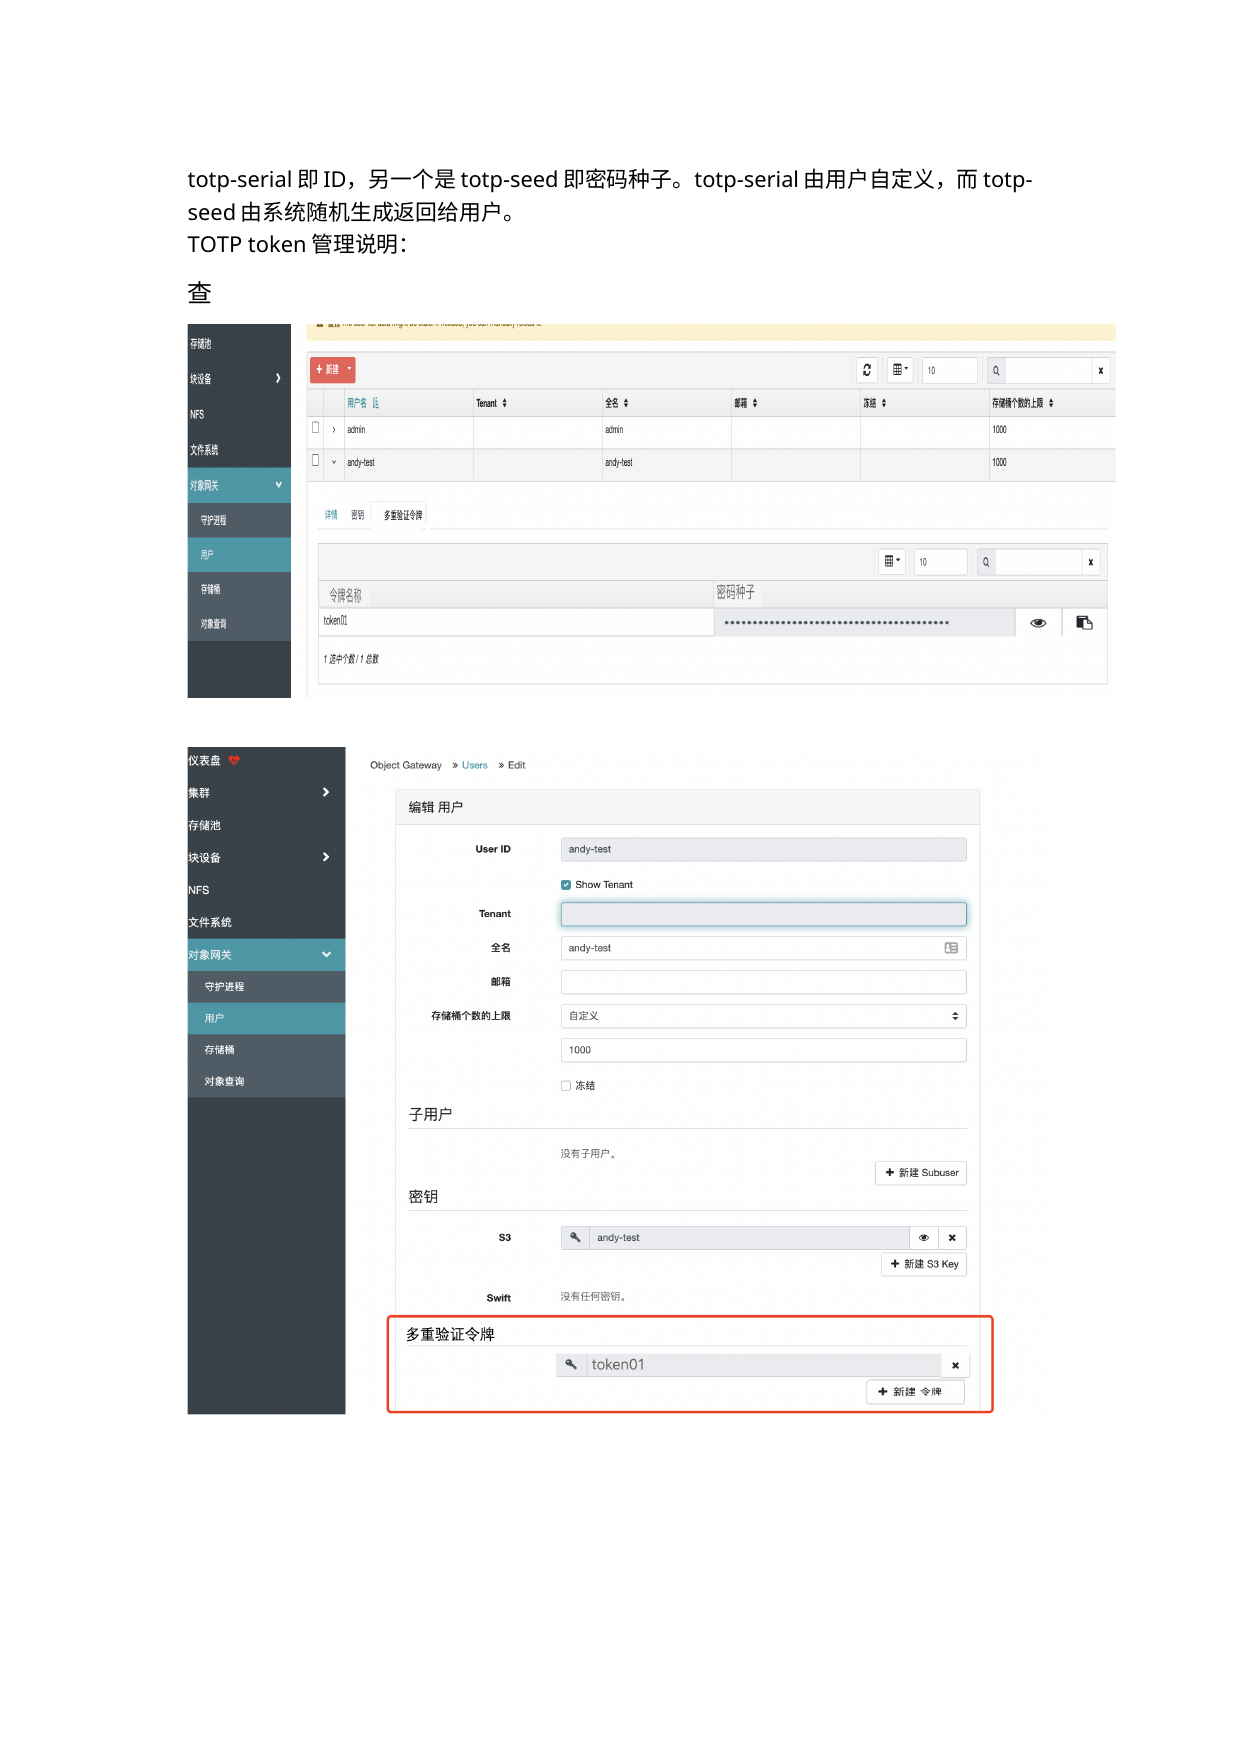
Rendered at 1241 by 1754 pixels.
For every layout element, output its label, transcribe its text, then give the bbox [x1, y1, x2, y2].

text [187, 162, 1053, 227]
picture [187, 747, 1053, 1415]
text TOTP token管理说明： [187, 227, 1053, 259]
text 查 [187, 259, 1053, 324]
picture [187, 324, 1116, 698]
